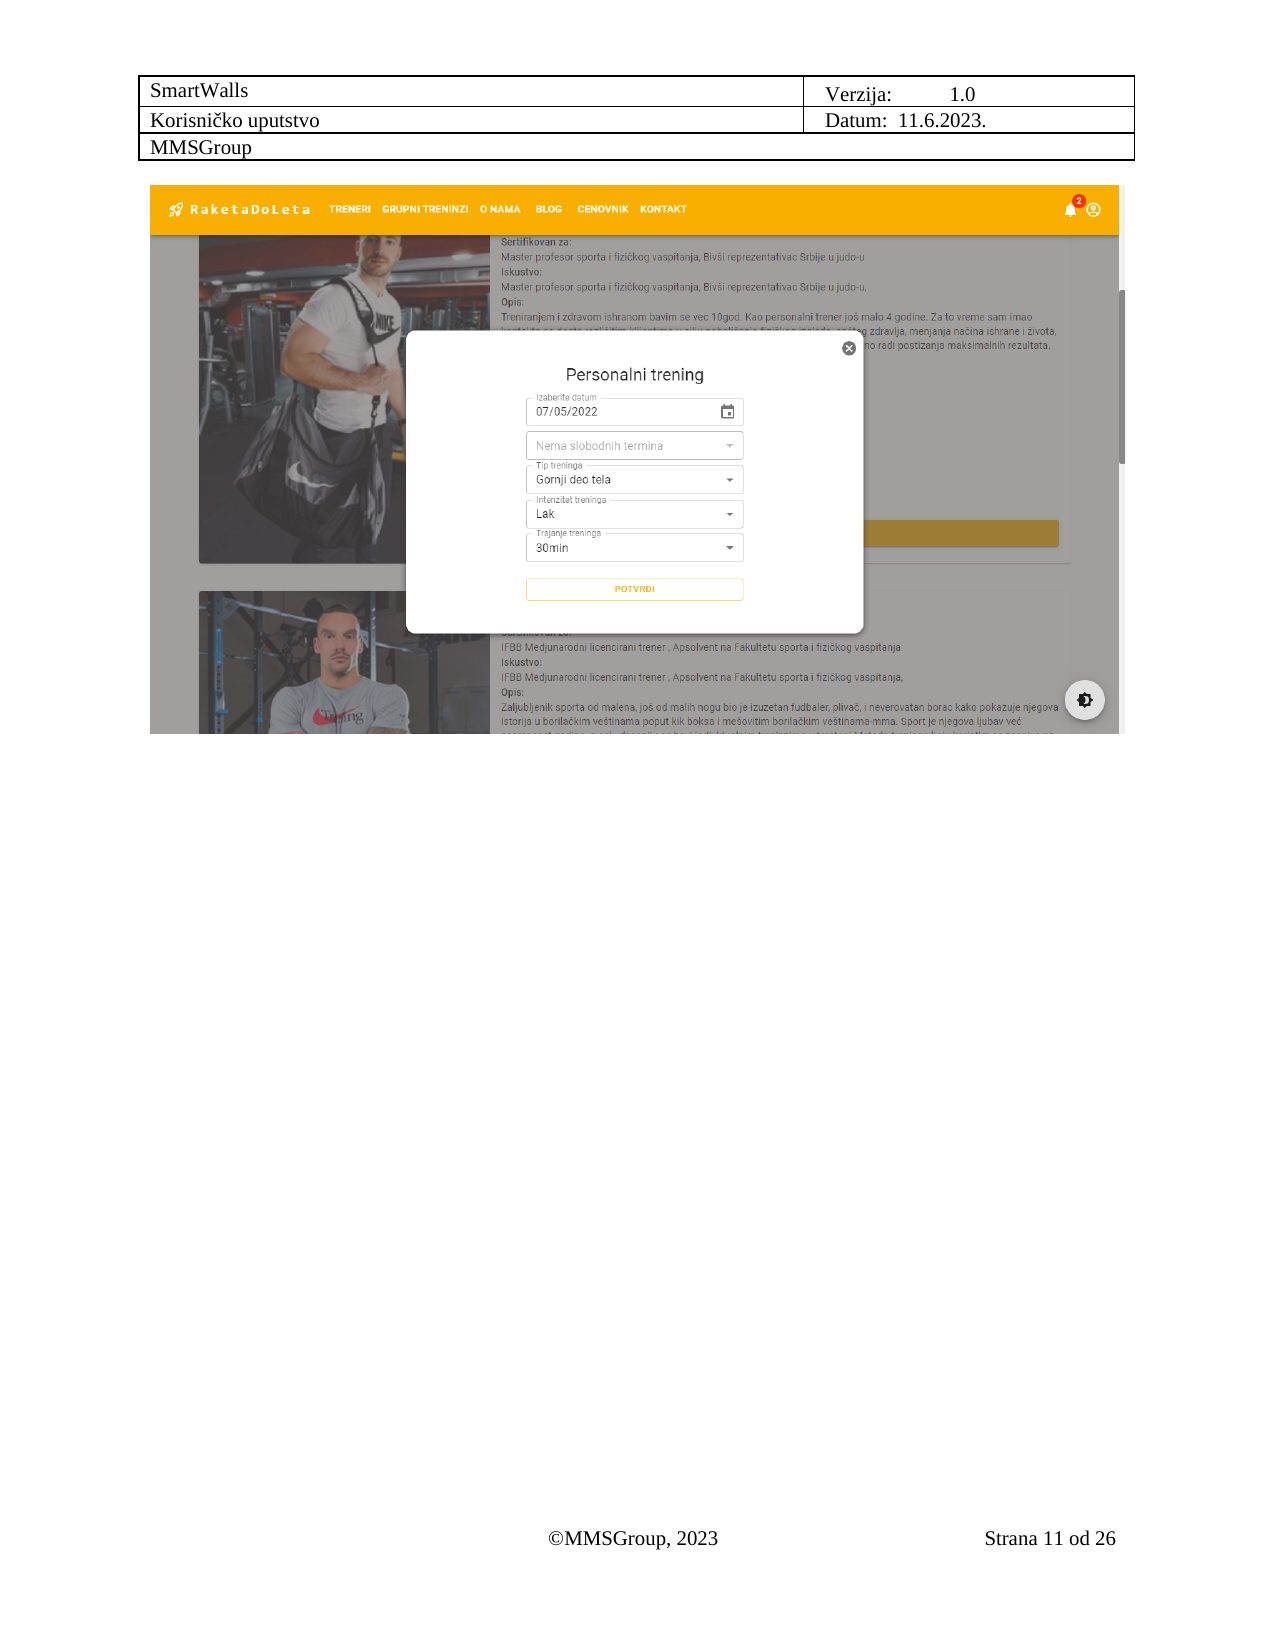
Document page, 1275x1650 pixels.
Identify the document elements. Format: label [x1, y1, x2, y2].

picture [150, 185, 1125, 734]
